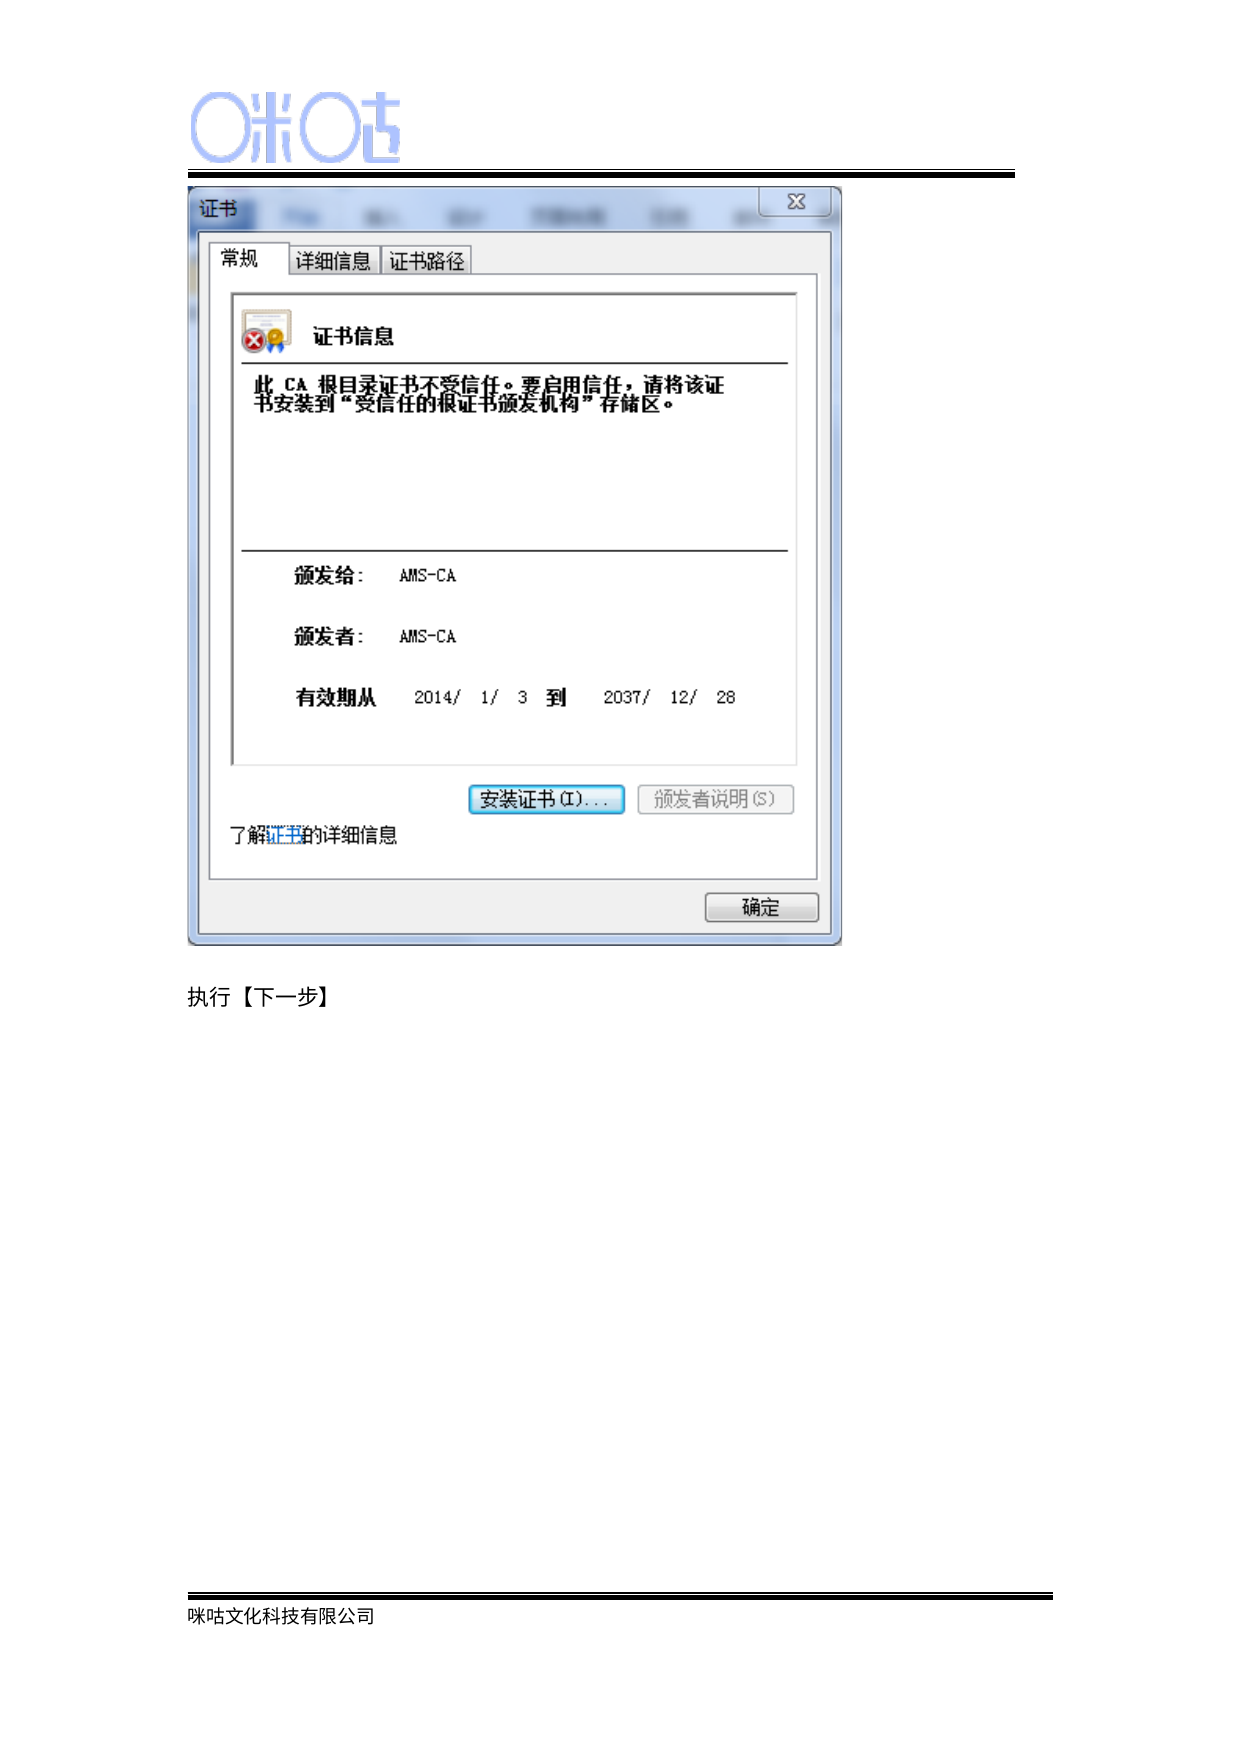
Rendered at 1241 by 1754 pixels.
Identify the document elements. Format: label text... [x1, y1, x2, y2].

picture [187, 186, 843, 946]
text 执行【下一步】 [187, 980, 1053, 1012]
